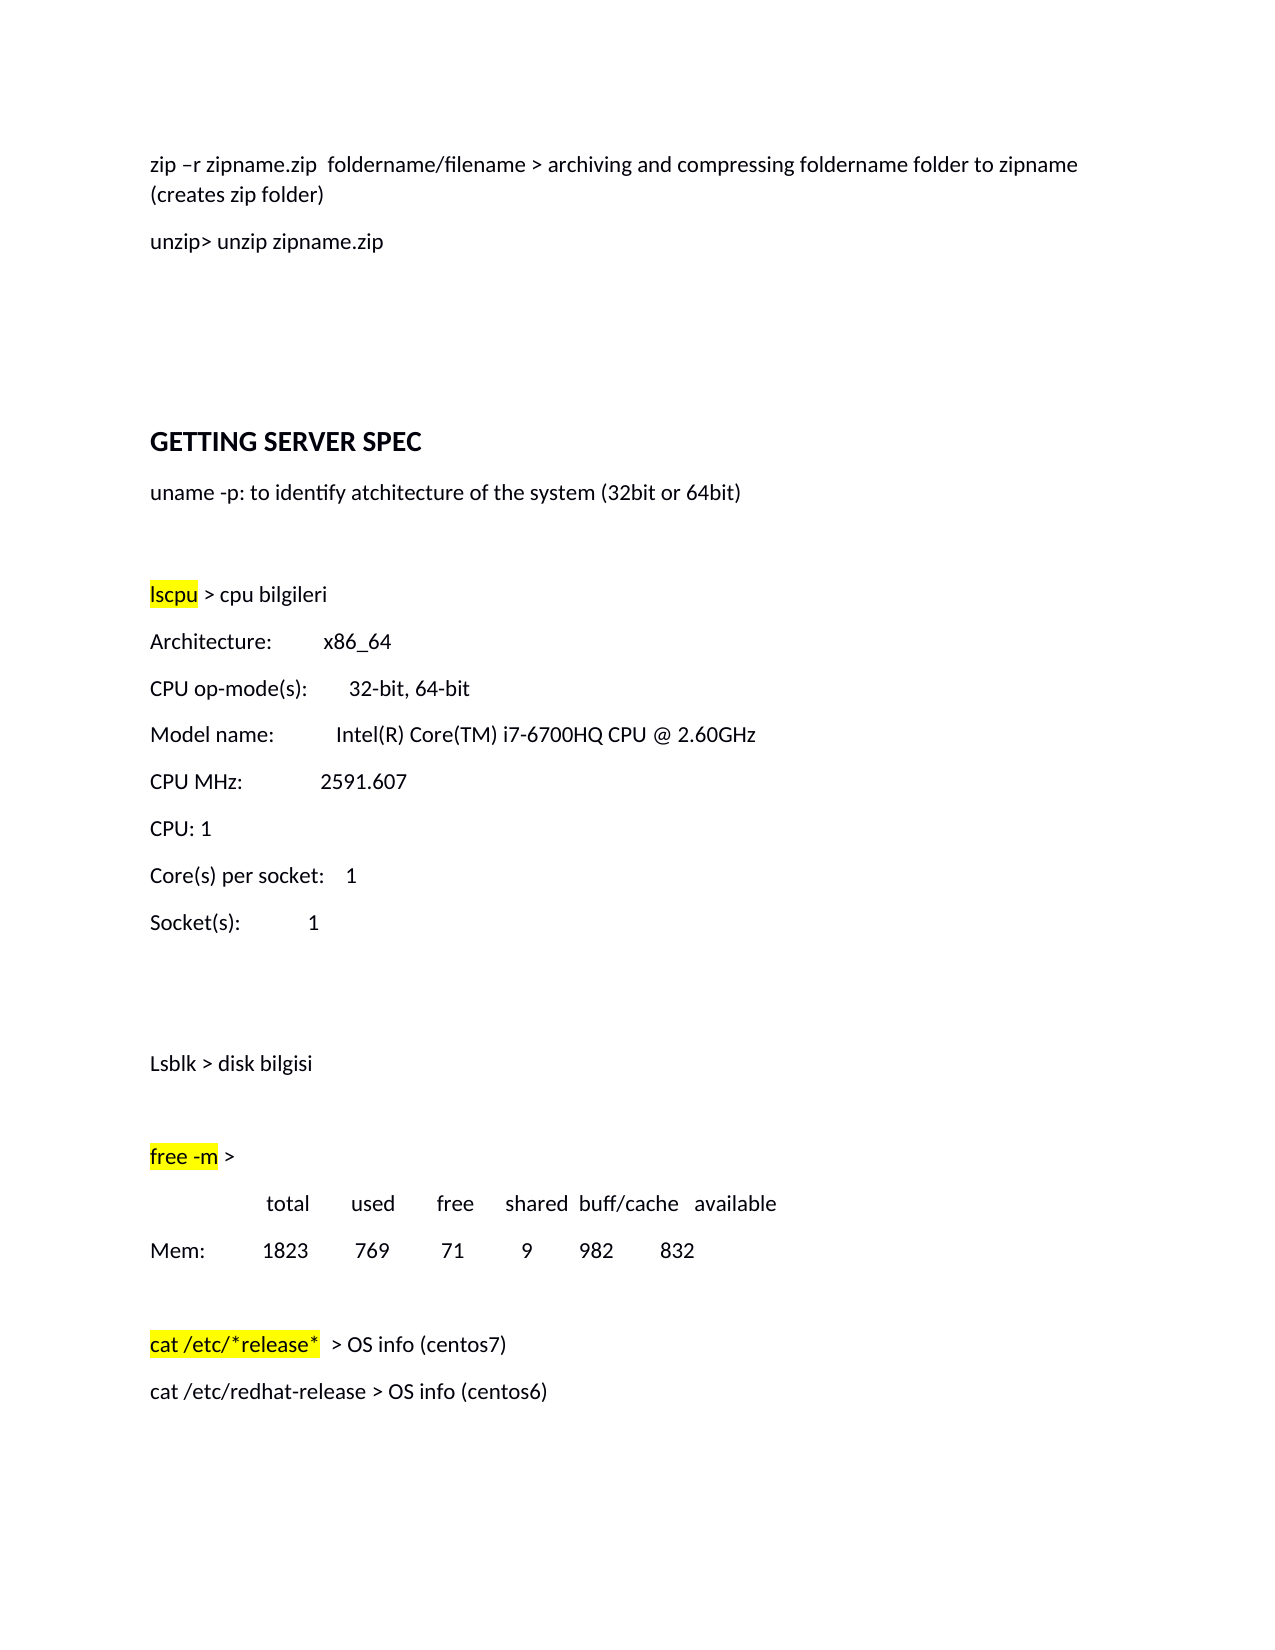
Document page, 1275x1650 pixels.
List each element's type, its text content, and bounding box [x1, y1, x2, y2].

text CPU: 1 [150, 814, 1125, 842]
text GETTING SERVER SPEC [150, 423, 1125, 458]
text cat /etc/*release* > OS info (centos7) [320, 1330, 1125, 1358]
text CPU MHz: 2591.607 [150, 767, 1125, 795]
text CPU op-mode(s): 32-bit, 64-bit [150, 674, 1125, 702]
text Socket(s): 1 [150, 908, 1125, 936]
text zip –r zipname.zip foldername/filename > archiving and compressing foldername folder to zipname (creates zip folder) [150, 150, 1125, 208]
text free -m > [150, 1142, 1125, 1170]
text Mem: 1823 769 71 9 982 832 [150, 1236, 1125, 1264]
text Lsblk > disk bilgisi [150, 1049, 1125, 1077]
text Core(s) per socket: 1 [150, 861, 1125, 889]
text lscpu > cpu bilgileri [198, 580, 1125, 608]
text unzip> unzip zipname.zip [150, 227, 1125, 255]
text Architecture: x86_64 [150, 627, 1125, 655]
text uname -p: to identify atchitecture of the system (32bit or 64bit) [150, 478, 1125, 506]
text total used free shared buff/cache available [150, 1189, 1125, 1217]
text Model name: Intel(R) Core(TM) i7-6700HQ CPU @ 2.60GHz [150, 721, 1125, 748]
text cat /etc/redhat-release > OS info (centos6) [150, 1377, 1125, 1405]
